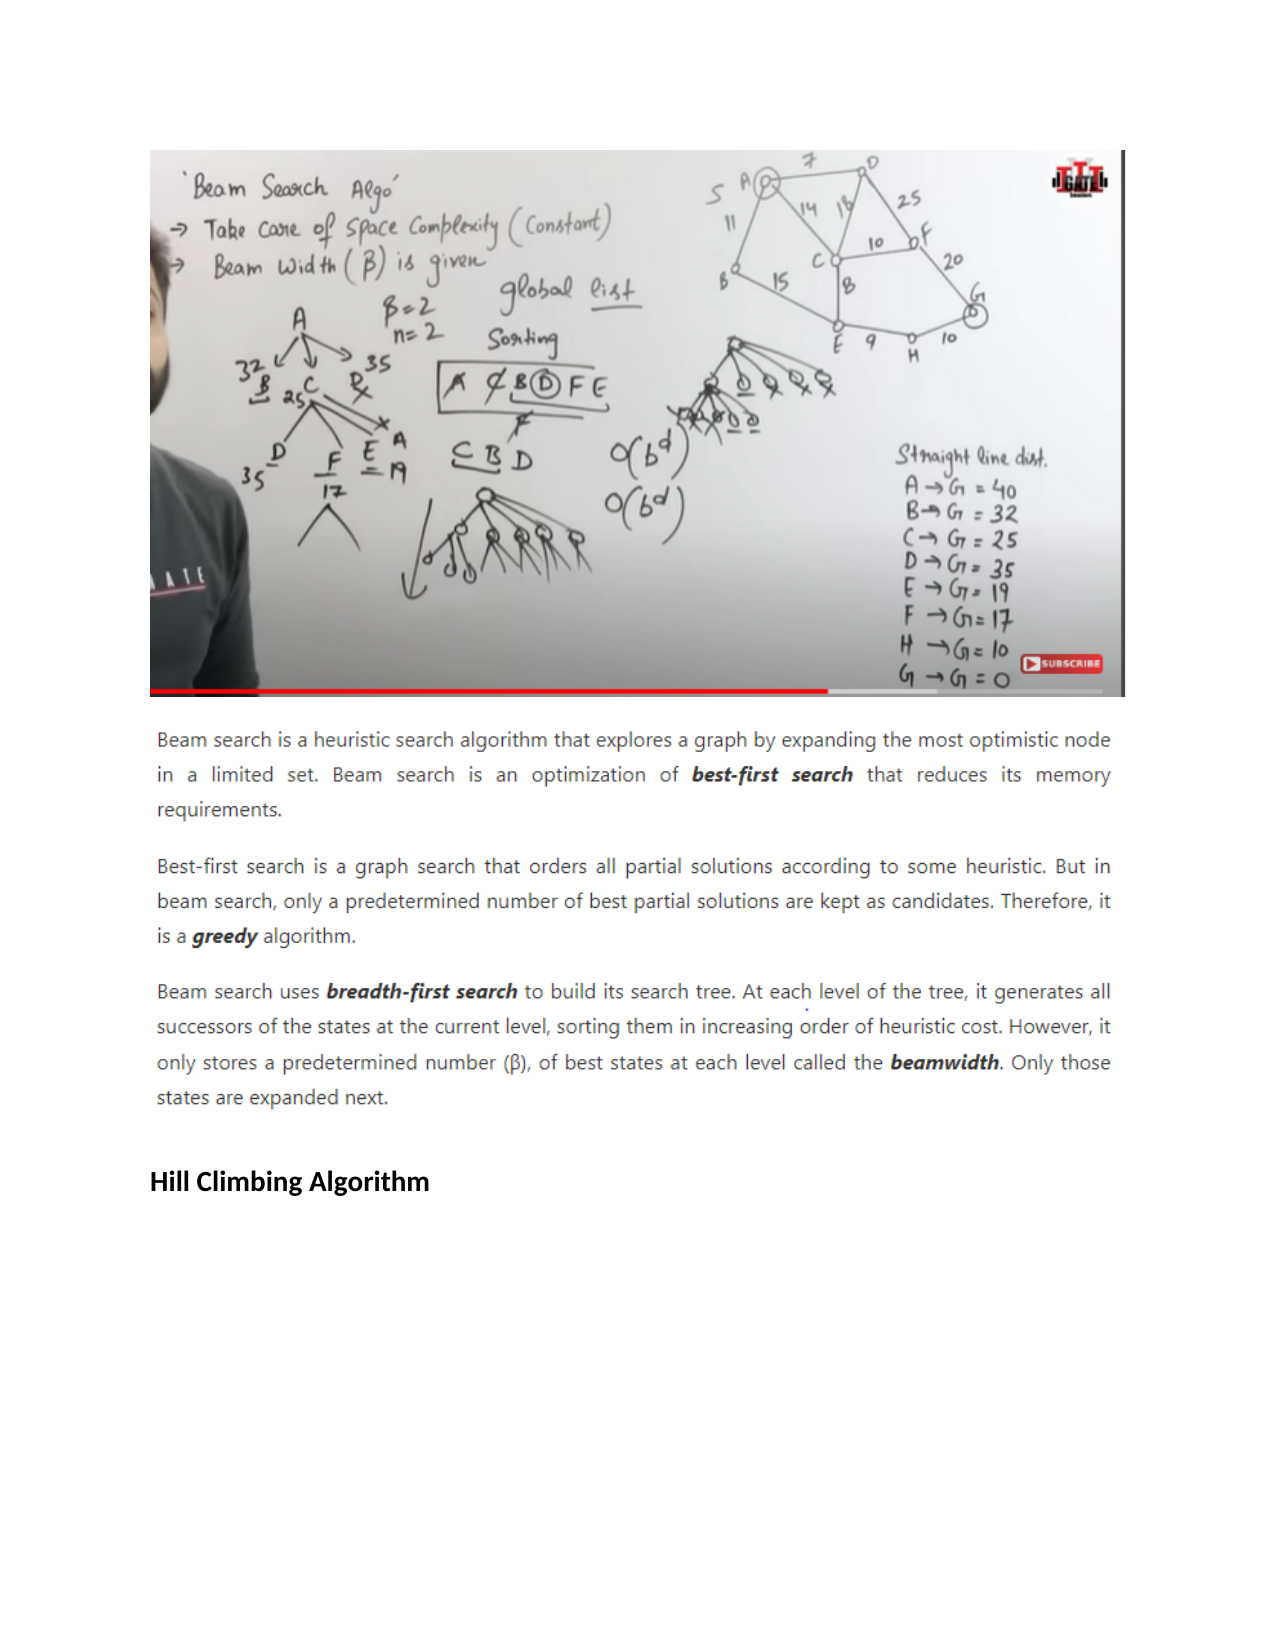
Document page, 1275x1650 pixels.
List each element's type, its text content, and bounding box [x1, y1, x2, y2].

text Hill Climbing Algorithm [150, 1163, 1125, 1198]
picture [150, 721, 1125, 1138]
picture [150, 150, 1125, 697]
